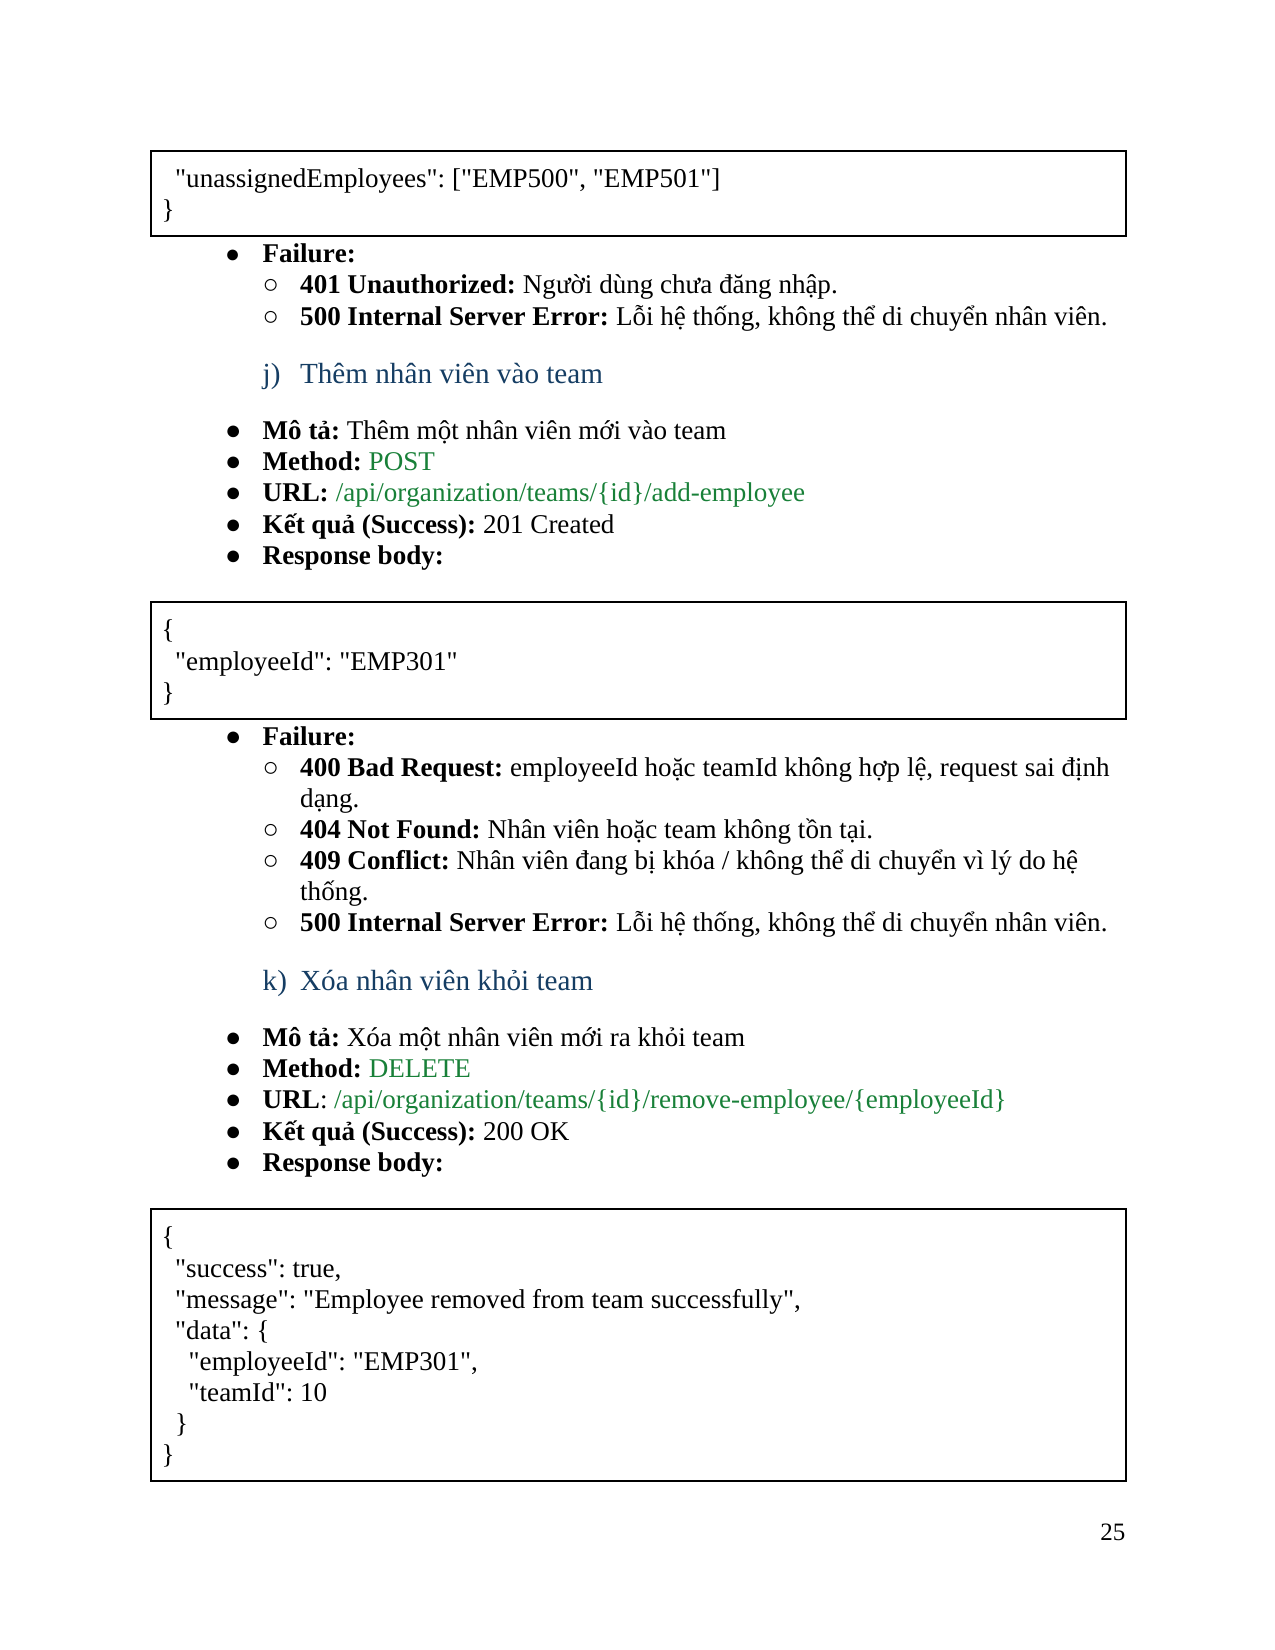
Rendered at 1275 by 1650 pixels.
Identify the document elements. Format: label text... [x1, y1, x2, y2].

list 409 Conflict: Nhân viên đang bị khóa / không thể di chuyển vì lý do hệ thống. [262, 844, 1125, 906]
list Mô tả: Thêm một nhân viên mới vào team [225, 414, 1125, 445]
list Failure: [225, 720, 1125, 751]
table_header [152, 152, 1125, 235]
list Method: POST [225, 445, 1125, 477]
list 500 Internal Server Error: Lỗi hệ thống, không thể di chuyển nhân viên. [262, 299, 1125, 331]
list URL: /api/organization/teams/{id}/add-employee [225, 477, 1125, 508]
table_header [152, 1210, 1125, 1480]
list Response body: [225, 539, 1125, 570]
list Kết quả (Success): 200 OK [225, 1114, 1125, 1146]
list Method: DELETE [225, 1052, 1125, 1083]
list 500 Internal Server Error: Lỗi hệ thống, không thể di chuyển nhân viên. [262, 906, 1125, 938]
list 401 Unauthorized: Người dùng chưa đăng nhập. [262, 268, 1125, 299]
list Xóa nhân viên khỏi team [262, 963, 1125, 996]
list 400 Bad Request: employeeId hoặc teamId không hợp lệ, request sai định dạng. [262, 751, 1125, 813]
list Failure: [225, 237, 1125, 268]
list URL: /api/organization/teams/{id}/remove-employee/{employeeId} [225, 1083, 1125, 1114]
table_header [152, 603, 1125, 717]
list Thêm nhân viên vào team [262, 356, 1125, 389]
list 404 Not Found: Nhân viên hoặc team không tồn tại. [262, 813, 1125, 844]
list Mô tả: Xóa một nhân viên mới ra khỏi team [225, 1021, 1125, 1052]
list Kết quả (Success): 201 Created [225, 508, 1125, 539]
list Response body: [225, 1146, 1125, 1177]
